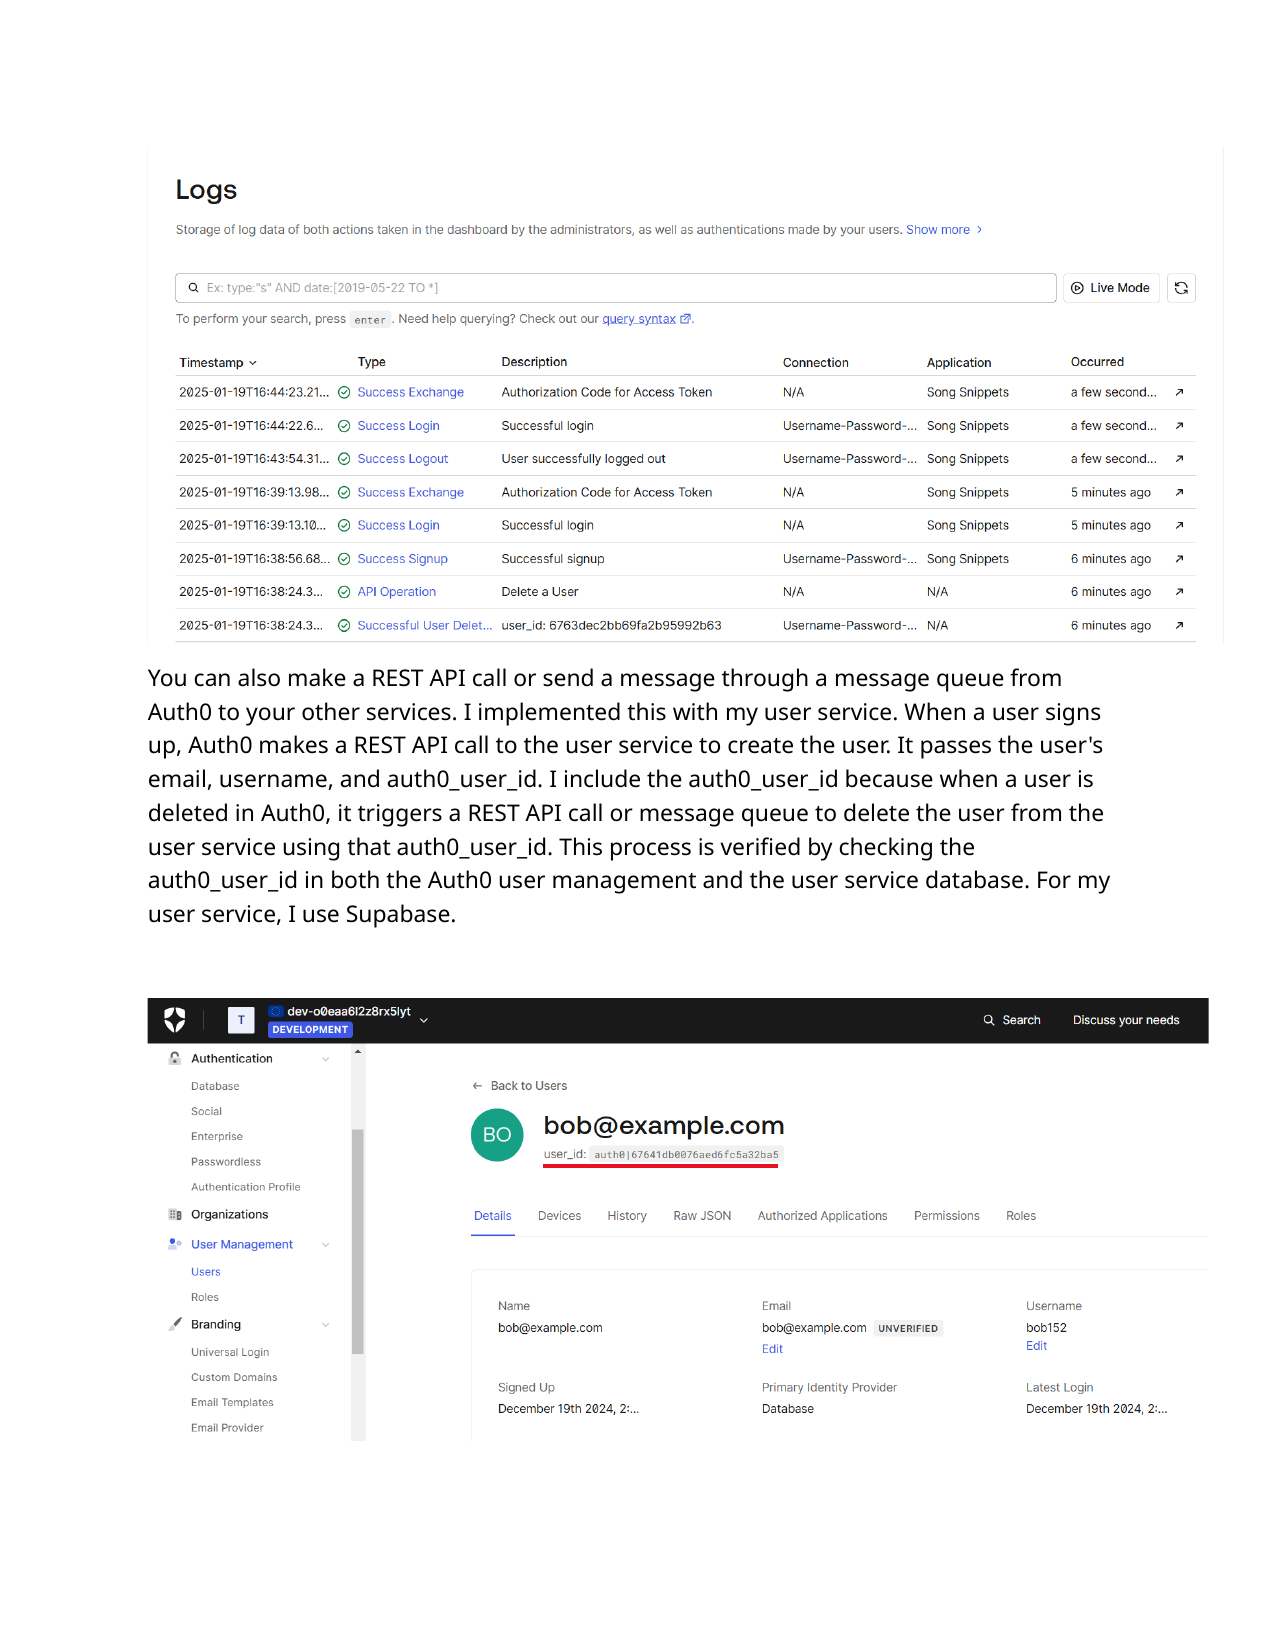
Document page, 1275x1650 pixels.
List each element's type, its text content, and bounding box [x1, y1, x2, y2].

picture [147, 998, 1209, 1441]
text You can also make a REST API call or send a message through a message queue from Auth0 to your other services. I implemented this with my user service. When a user signs up, Auth0 makes a REST API call to the user service to create the user. It passes the user's email, username, and auth0_user_id. I include the auth0_user_id because when a user is deleted in Auth0, it triggers a REST API call or message queue to delete the user from the user service using that auth0_user_id. This process is verified by checking the auth0_user_id in both the Auth0 user management and the user service database. For my user service, I use Supabase. [148, 662, 1127, 929]
picture [147, 147, 1224, 643]
